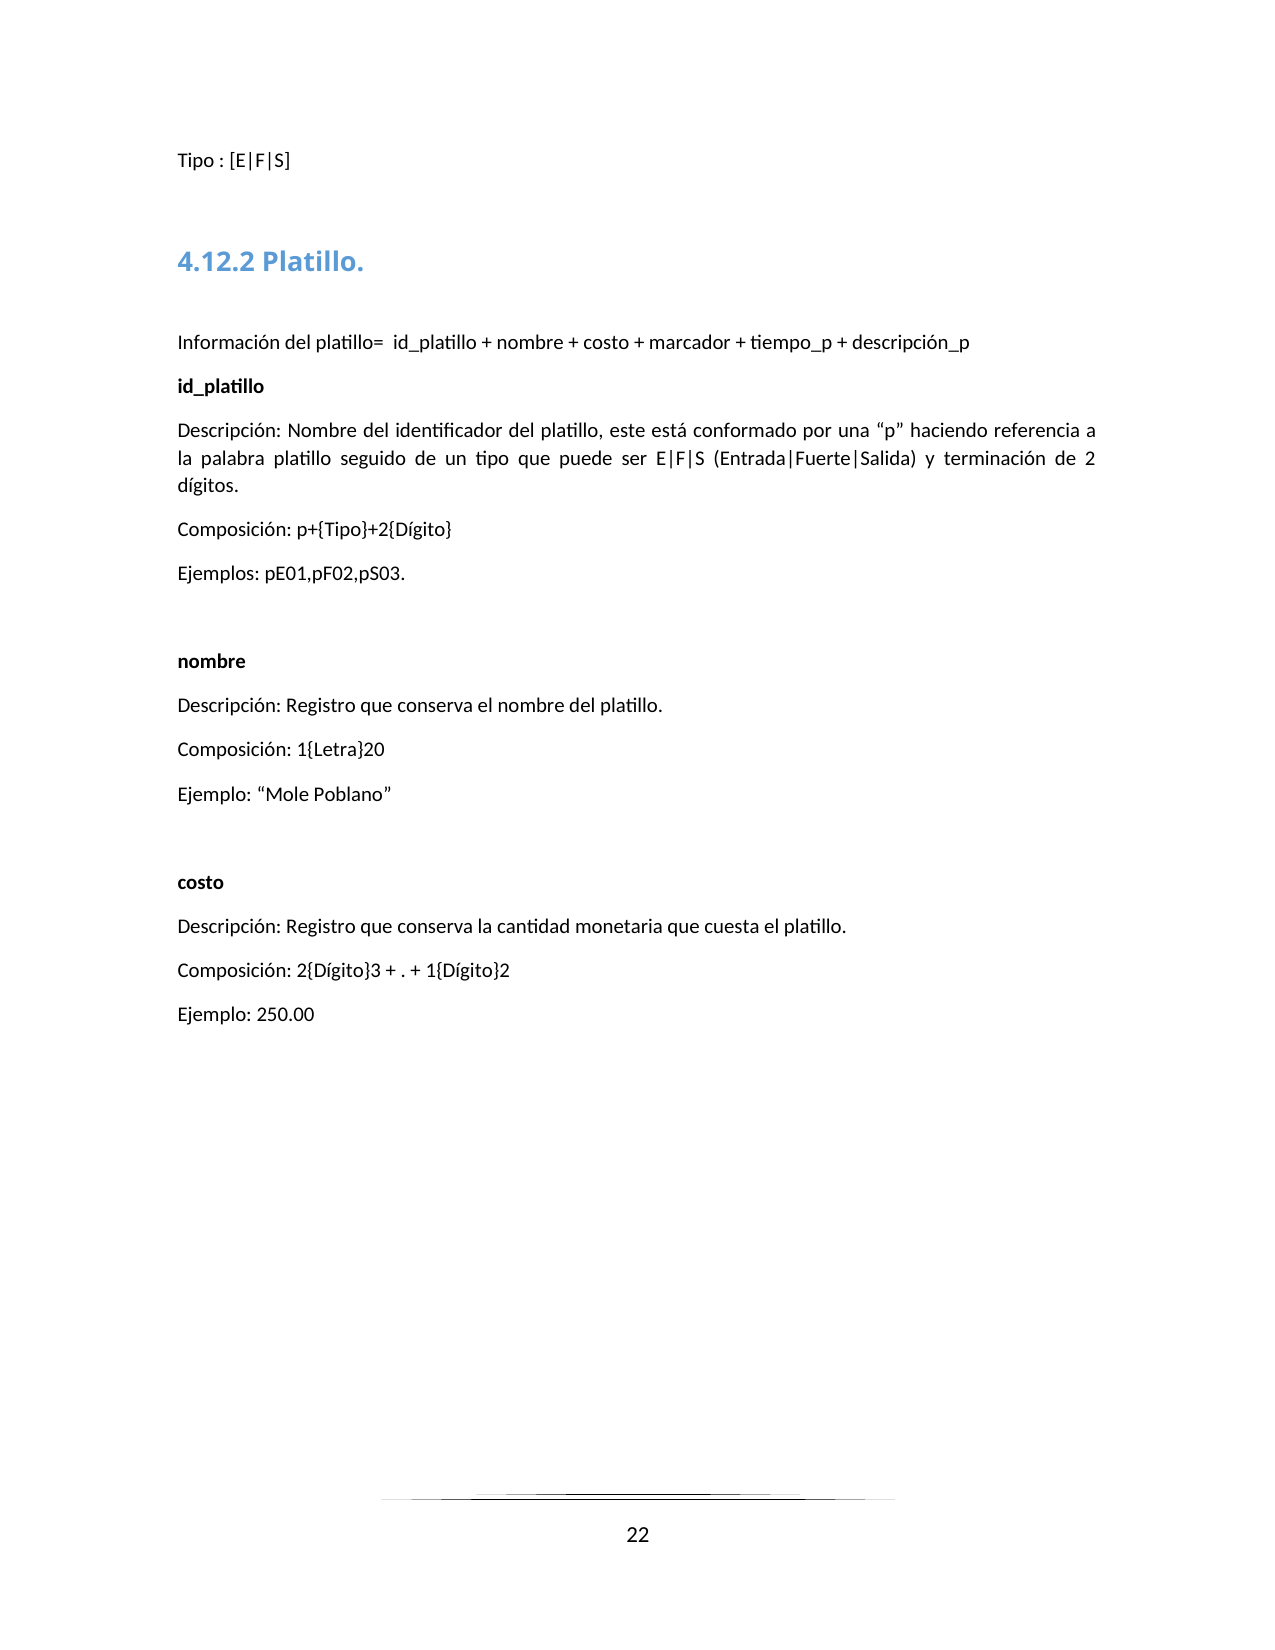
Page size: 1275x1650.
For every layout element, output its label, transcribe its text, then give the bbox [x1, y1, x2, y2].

text Descripción: Registro que conserva la cantidad monetaria que cuesta el platillo. [177, 913, 1098, 938]
text costo [177, 869, 1098, 894]
text nombre [177, 648, 1098, 674]
text Descripción: Nombre del identificador del platillo, este está conformado por una “p” haciendo referencia a la palabra platillo seguido de un tipo que puede ser E|F|S (Entrada|Fuerte|Salida) y terminación de 2 dígitos. [177, 417, 1098, 498]
subtitle 4.12.2 Platillo. [177, 243, 1098, 279]
text Información del platillo= id_platillo + nombre + costo + marcador + tiempo_p + descripción_p [177, 329, 1098, 355]
text Ejemplo: 250.00 [177, 1001, 1098, 1026]
text Ejemplo: “Mole Poblano” [177, 781, 1098, 806]
text Descripción: Registro que conserva el nombre del platillo. [177, 693, 1098, 718]
text Ejemplos: pE01,pF02,pS03. [177, 560, 1098, 586]
text Composición: p+{Tipo}+2{Dígito} [177, 516, 1098, 542]
text Composición: 1{Letra}20 [177, 737, 1098, 762]
text id_platillo [177, 373, 1098, 399]
text Composición: 2{Dígito}3 + . + 1{Dígito}2 [177, 957, 1098, 982]
text Tipo : [E|F|S] [177, 148, 1098, 173]
